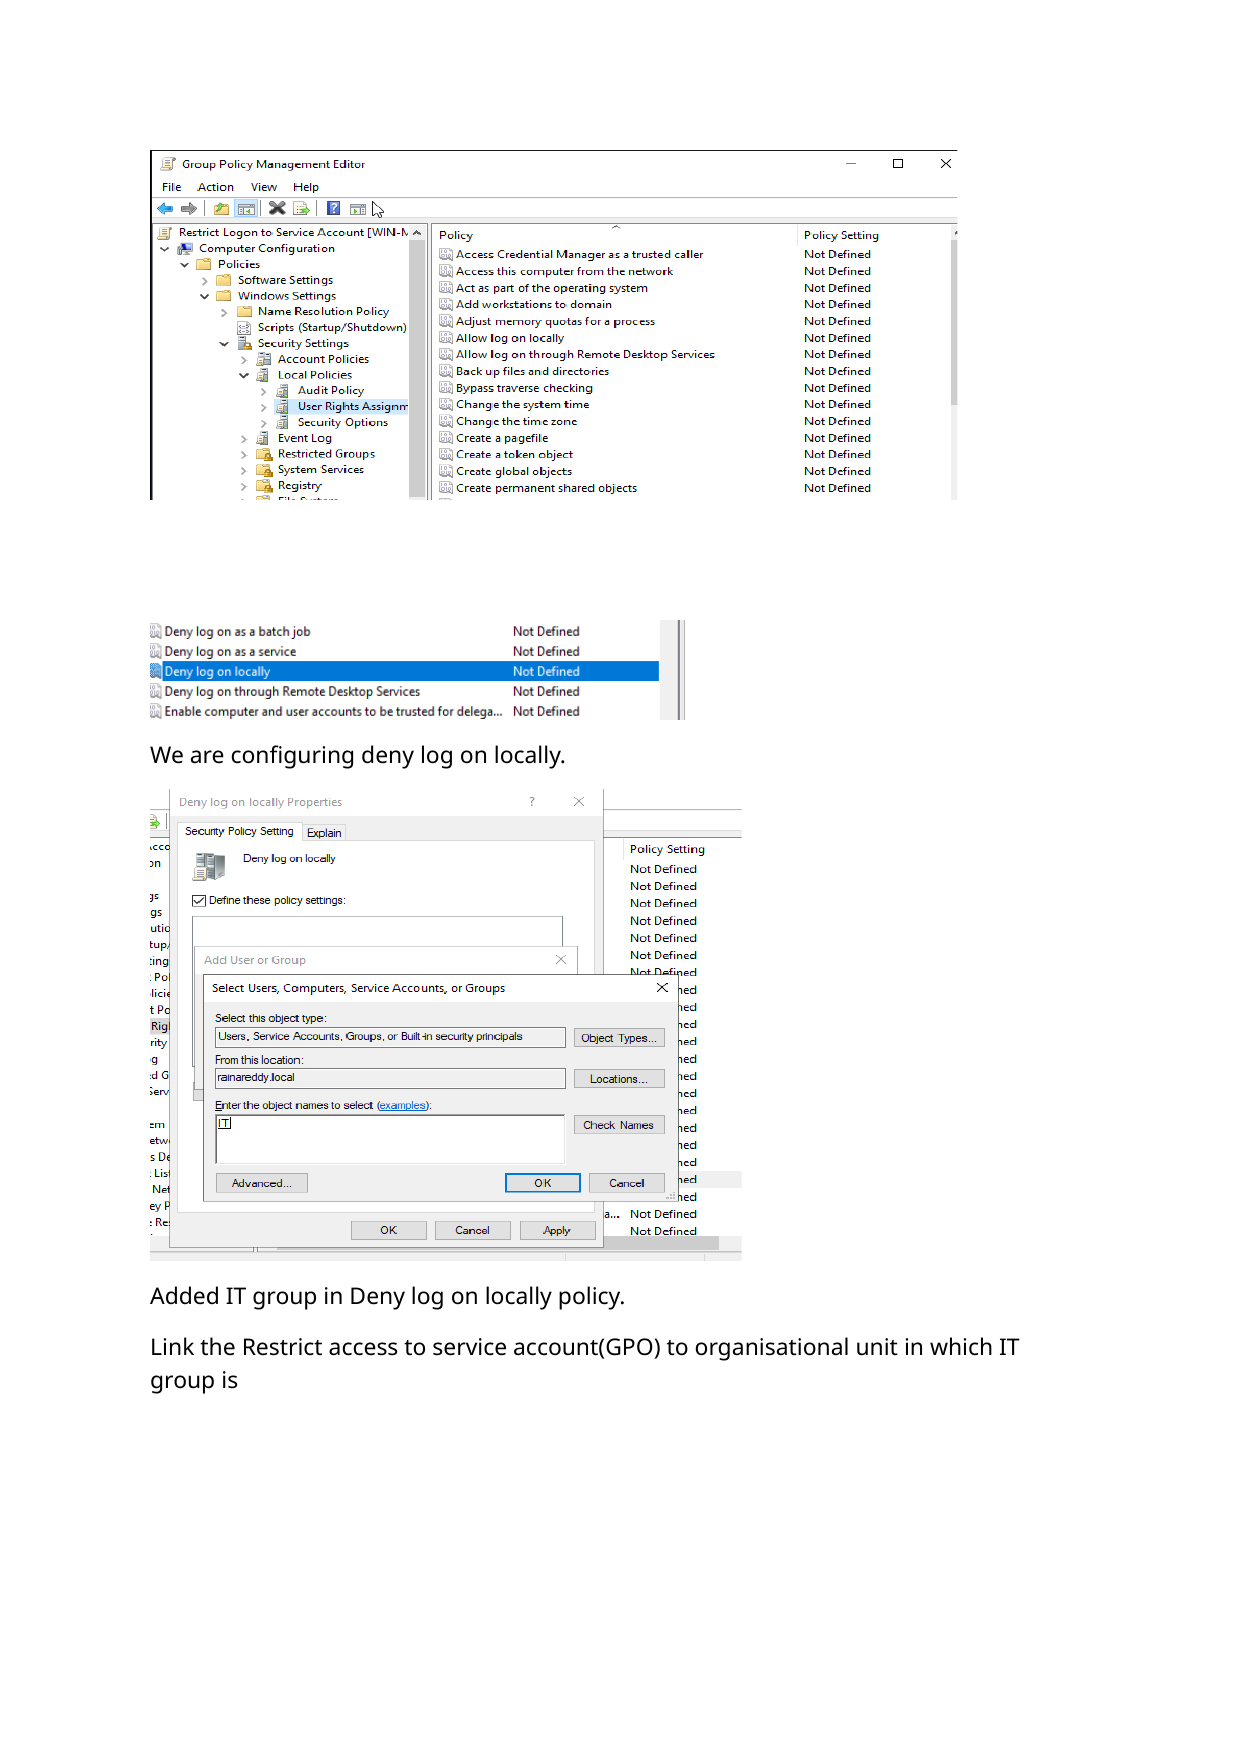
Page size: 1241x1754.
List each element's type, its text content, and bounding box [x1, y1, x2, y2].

text Added IT group in Deny log on locally policy. [150, 1280, 1090, 1311]
text We are configuring deny log on locally. [150, 739, 1090, 770]
text Link the Restrict access to service account(GPO) to organisational unit in which IT group is [150, 1330, 1090, 1395]
picture [150, 620, 685, 720]
picture [150, 150, 958, 500]
picture [150, 789, 742, 1261]
